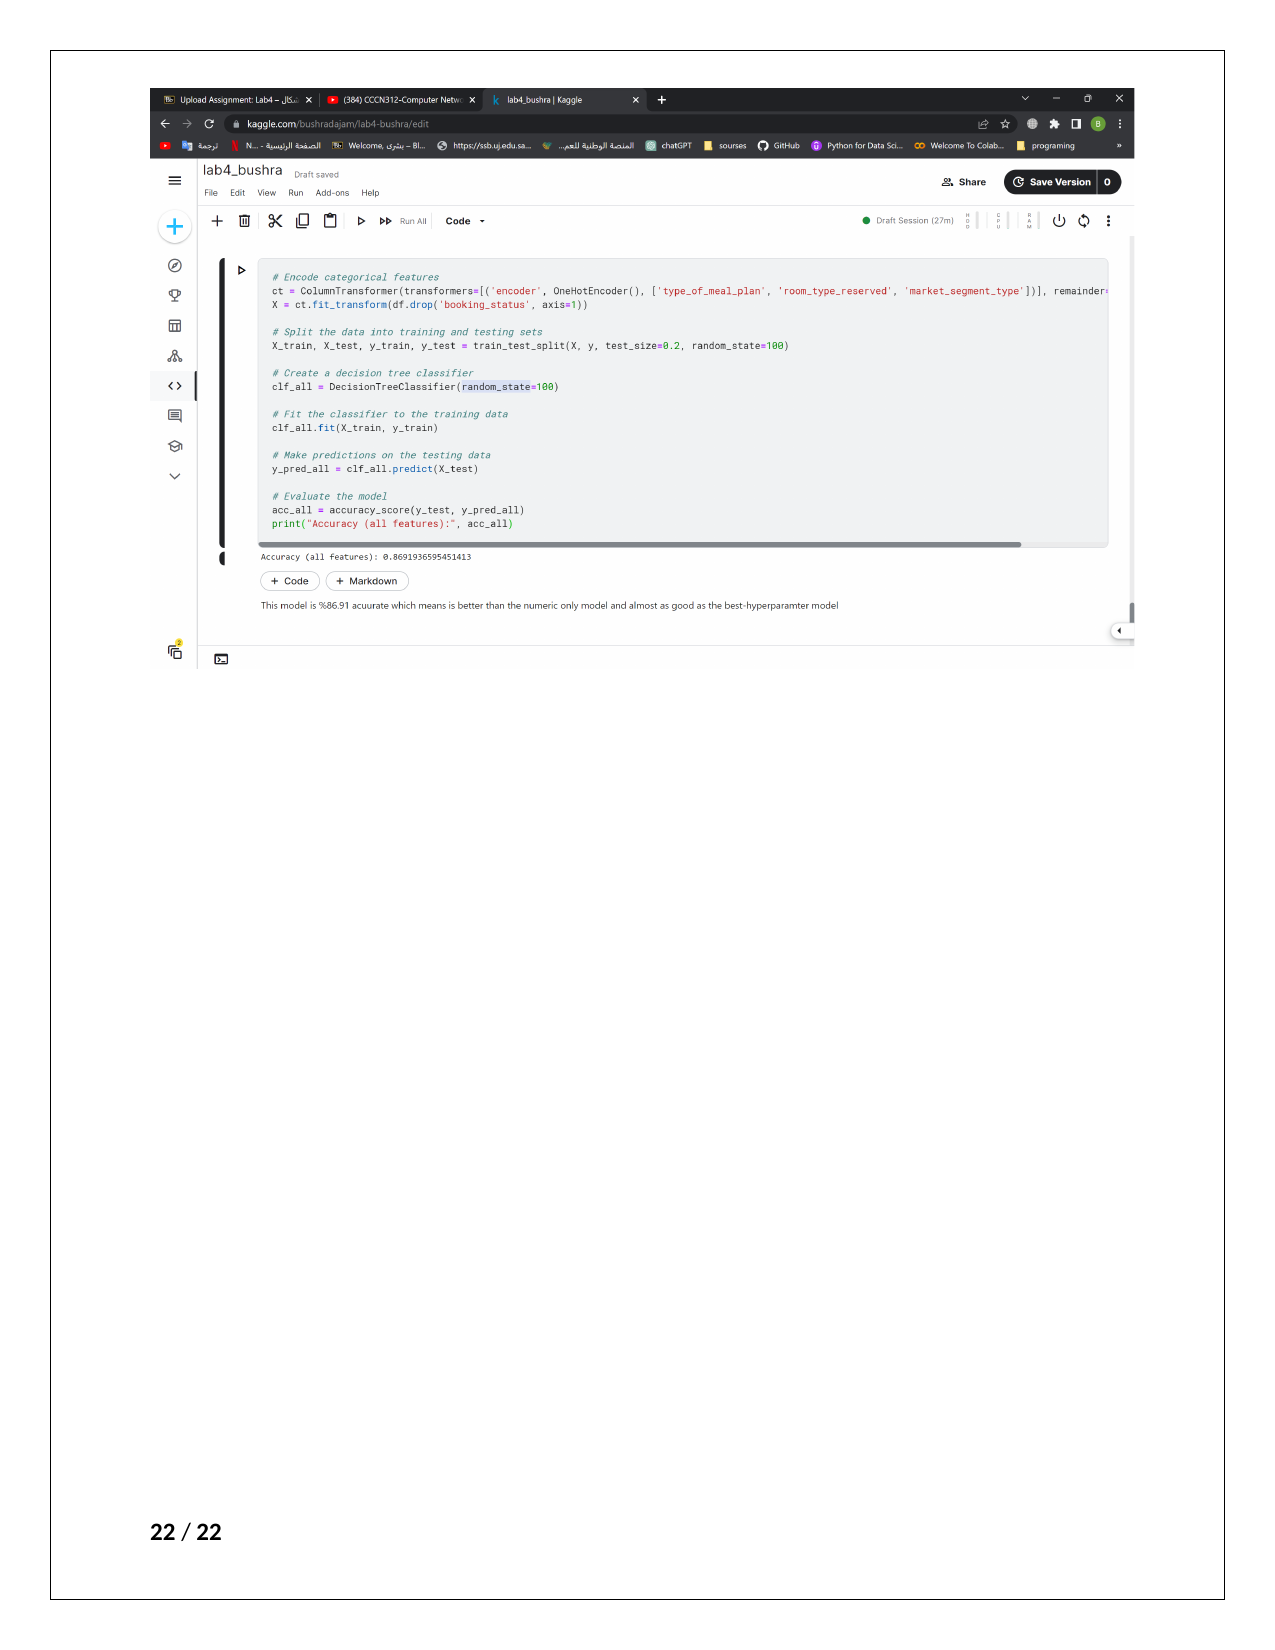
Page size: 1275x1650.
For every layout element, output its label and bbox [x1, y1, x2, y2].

picture [150, 88, 1135, 669]
